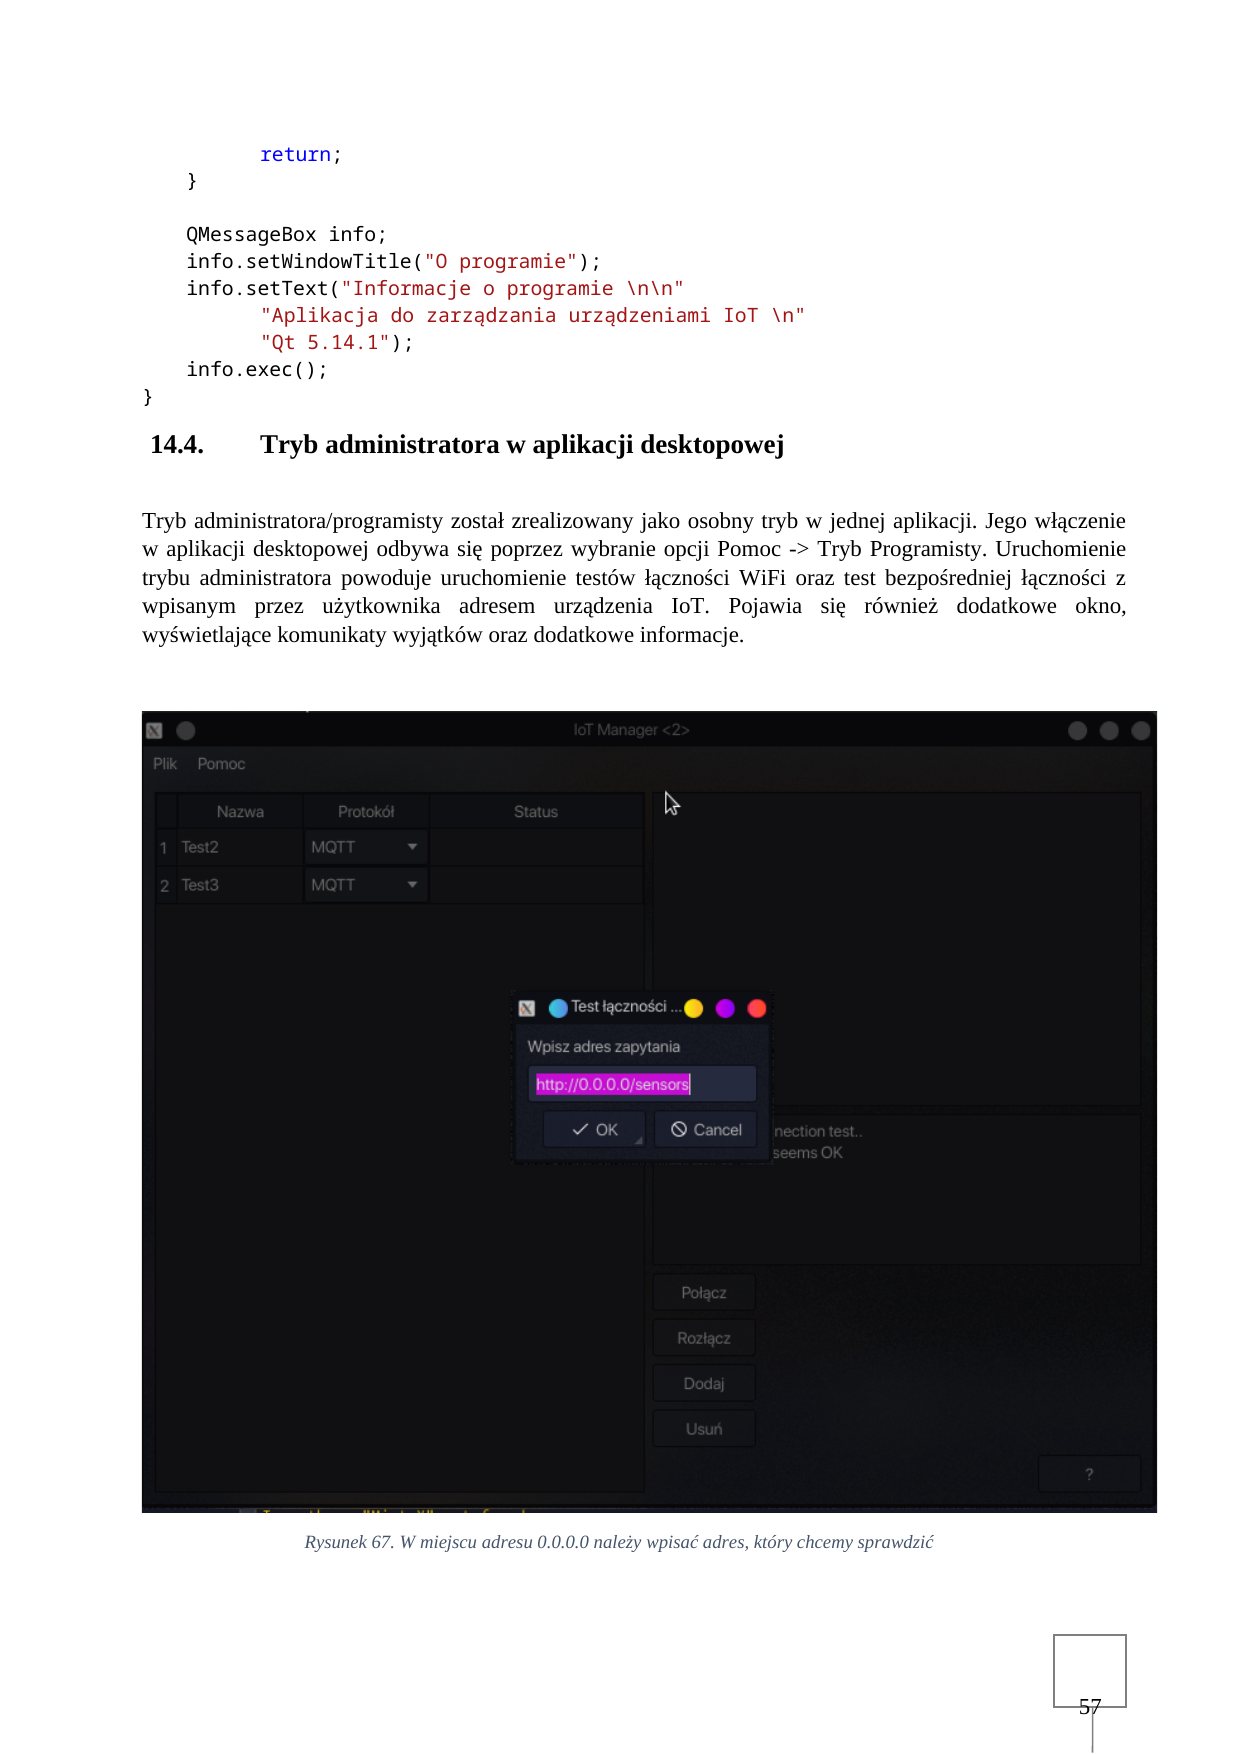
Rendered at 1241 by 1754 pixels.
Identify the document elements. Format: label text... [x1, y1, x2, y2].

text info.setText("Informacje o programie \n\n" [112, 275, 1128, 302]
text info.exec(); [112, 356, 1128, 383]
text } [142, 383, 1128, 409]
picture [141, 711, 1158, 1513]
text return; [112, 140, 1128, 167]
text QMessageBox info; [112, 221, 1128, 248]
text Tryb administratora/programisty został zrealizowany jako osobny tryb w jednej aplikacji. Jego włączenie w aplikacji desktopowej odbywa się poprzez wybranie opcji Pomoc -> Tryb Programisty. Uruchomienie trybu administratora powoduje uruchomienie testów łączności WiFi oraz test bezpośredniej łączności z wpisanym przez użytkownika adresem urządzenia IoT. Pojawia się również dodatkowe okno, wyświetlające komunikaty wyjątków oraz dodatkowe informacje. [142, 507, 1128, 647]
text Rysunek 67. W miejscu adresu 0.0.0.0 należy wpisać adres, który chcemy sprawdzić [112, 1531, 1128, 1553]
text "Aplikacja do zarządzania urządzeniami IoT \n" [112, 302, 1128, 329]
text "Qt 5.14.1"); [112, 329, 1128, 356]
subtitle Tryb administratora w aplikacji desktopowej [150, 428, 1128, 459]
text } [112, 167, 1128, 194]
text info.setWindowTitle("O programie"); [112, 248, 1128, 275]
